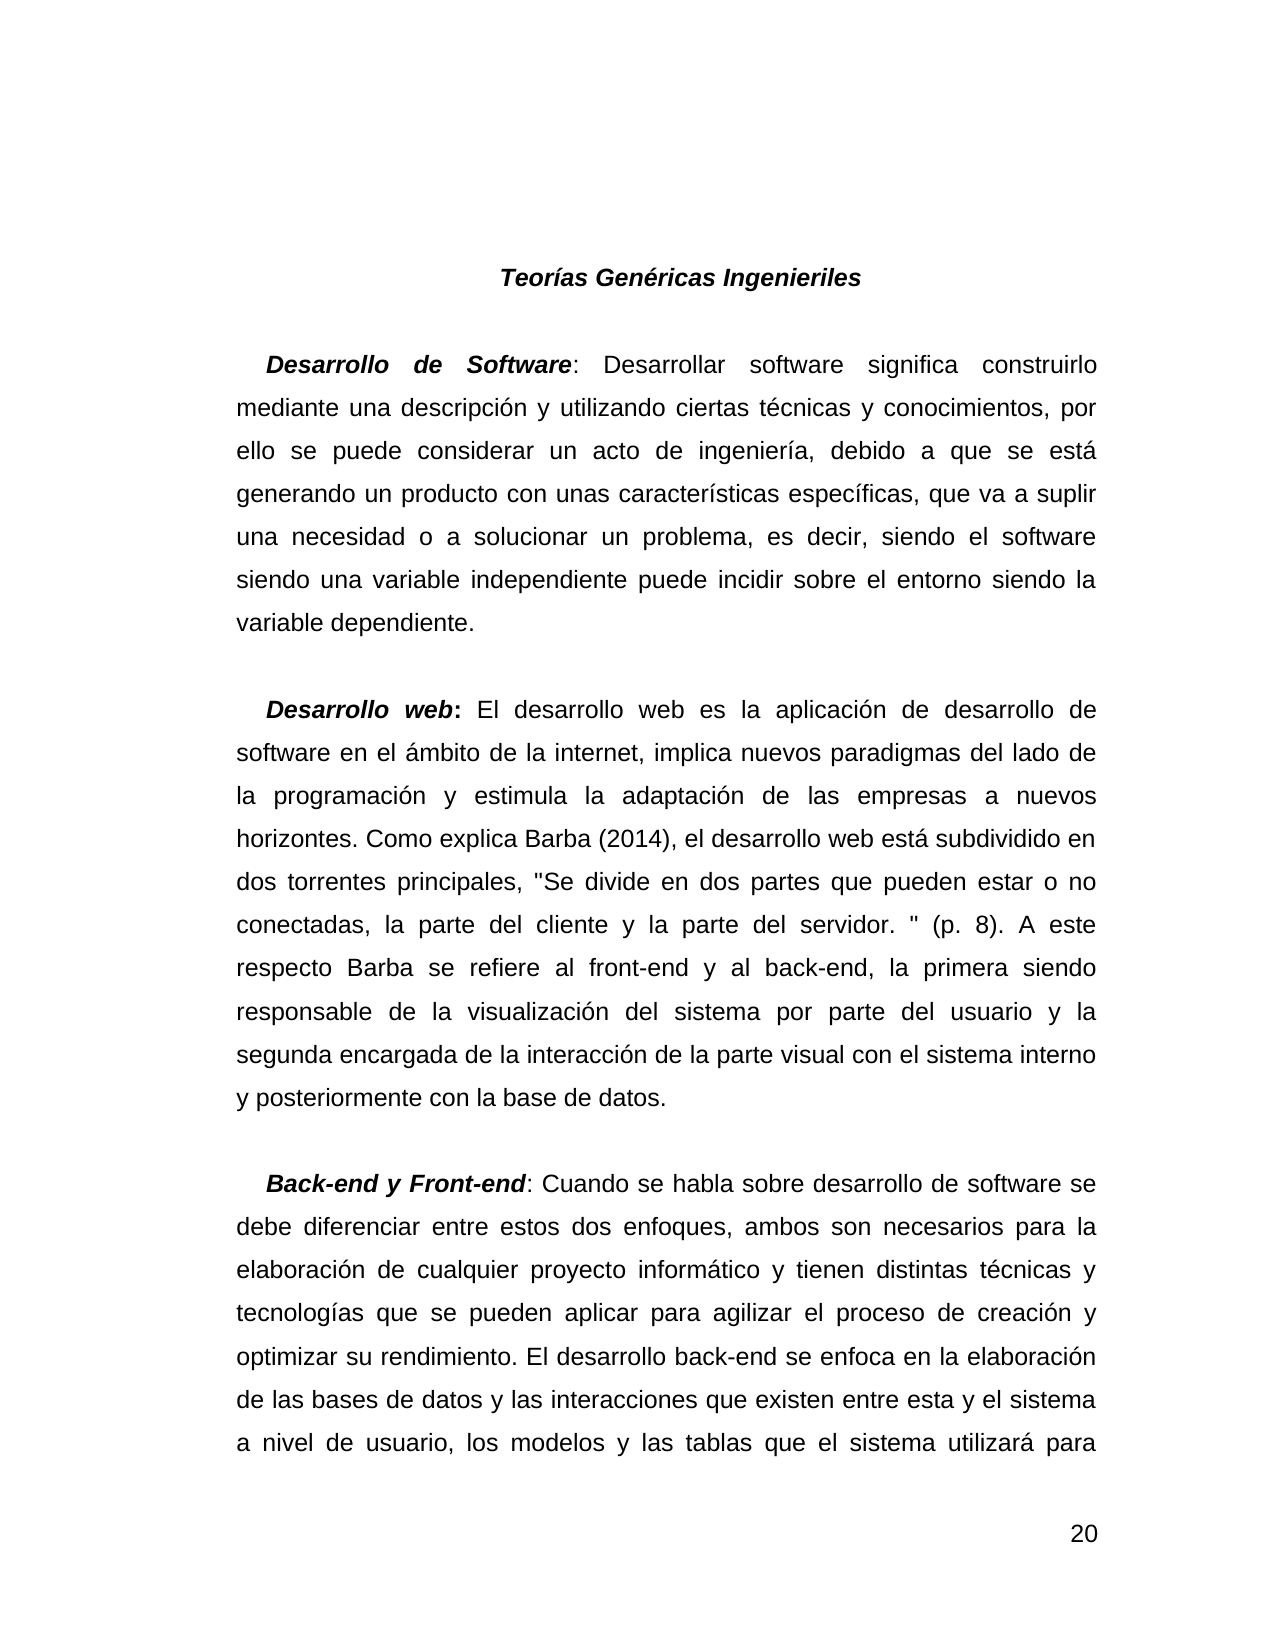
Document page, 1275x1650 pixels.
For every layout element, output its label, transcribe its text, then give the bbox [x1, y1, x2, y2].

text Desarrollo web: El desarrollo web es la aplicación de desarrollo de software en el ámbito de la internet, implica nuevos paradigmas del lado de la programación y estimula la adaptación de las empresas a nuevos horizontes. Como explica Barba (2014), el desarrollo web está subdividido en dos torrentes principales, "Se divide en dos partes que pueden estar o no conectadas, la parte del cliente y la parte del servidor. " (p. 8). A este respecto Barba se refiere al front-end y al back-end, la primera siendo responsable de la visualización del sistema por parte del usuario y la segunda encargada de la interacción de la parte visual con el sistema interno y posteriormente con la base de datos. [236, 695, 1098, 1112]
subtitle Teorías Genéricas Ingenieriles [236, 263, 1098, 292]
text Desarrollo de Software: Desarrollar software significa construirlo mediante una descripción y utilizando ciertas técnicas y conocimientos, por ello se puede considerar un acto de ingeniería, debido a que se está generando un producto con unas características específicas, que va a suplir una necesidad o a solucionar un problema, es decir, siendo el software siendo una variable independiente puede incidir sobre el entorno siendo la variable dependiente. [236, 350, 1098, 637]
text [236, 1169, 1098, 1457]
